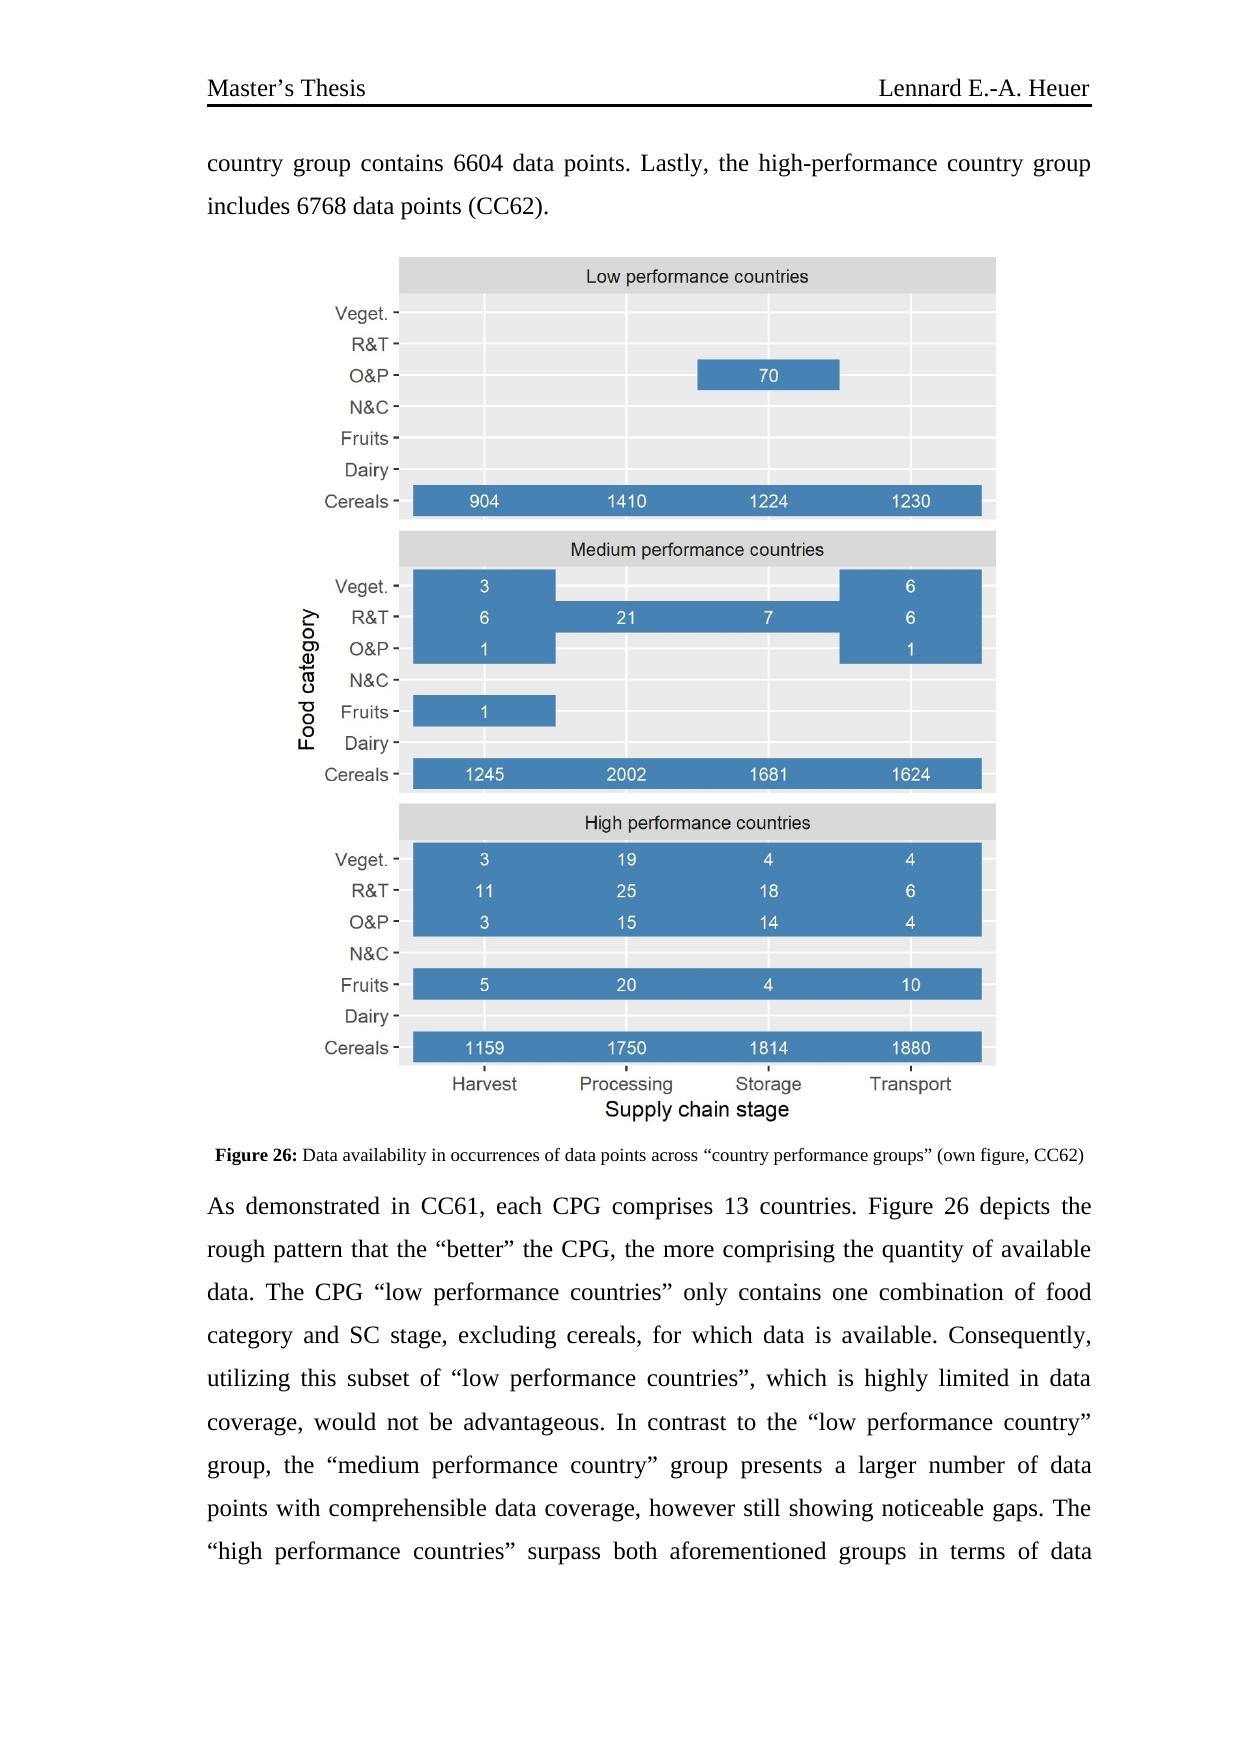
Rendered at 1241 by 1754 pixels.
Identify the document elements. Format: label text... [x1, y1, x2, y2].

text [207, 148, 1092, 219]
subtitle Figure 26: Data availability in occurrences of data points across “country performance groups” (own figure, CC62) [207, 1144, 1092, 1166]
picture [286, 246, 1014, 1132]
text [207, 1191, 1092, 1565]
